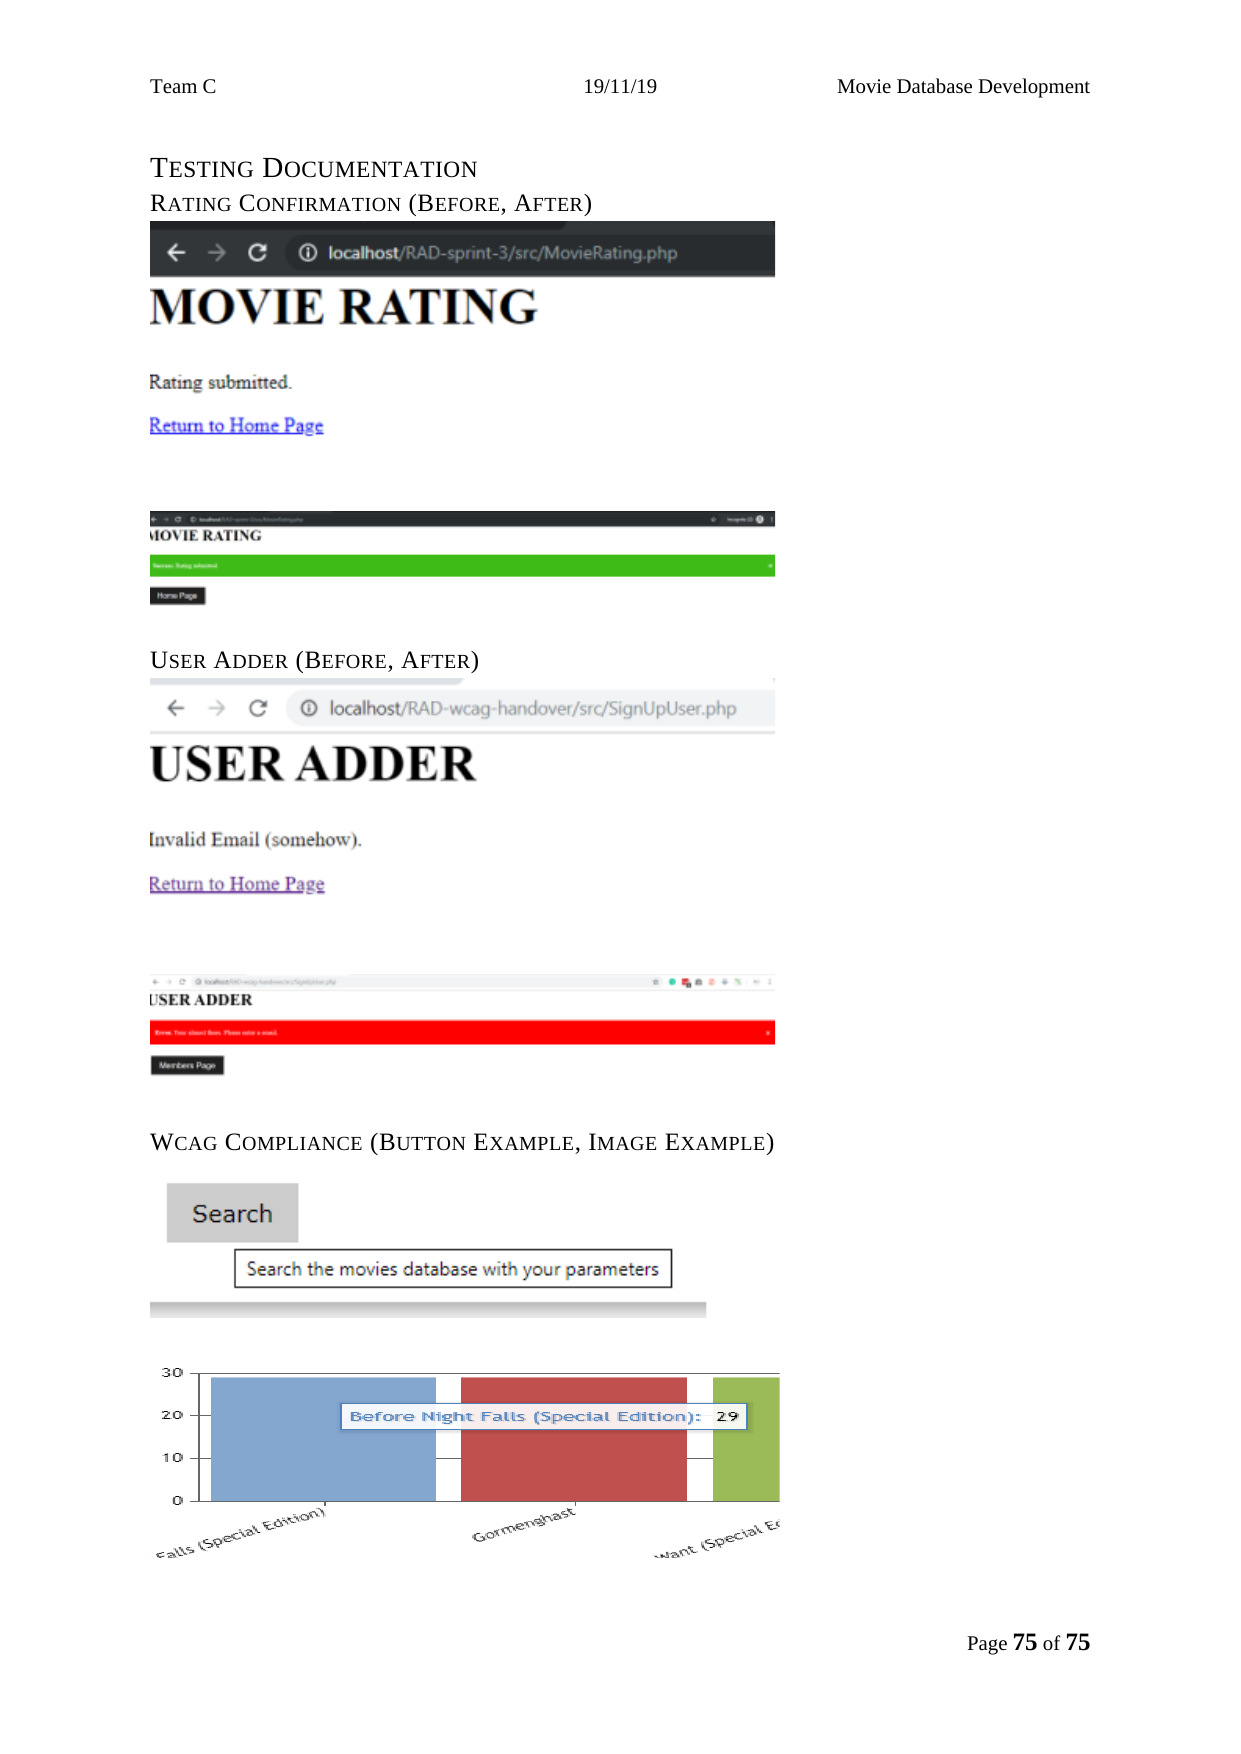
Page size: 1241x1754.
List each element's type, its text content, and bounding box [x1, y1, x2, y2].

picture [150, 974, 775, 1103]
picture [150, 221, 775, 488]
picture [150, 1160, 707, 1318]
subtitle Testing Documentation [150, 150, 1090, 183]
subtitle Wcag Compliance (Button Example, Image Example) [150, 1127, 1090, 1156]
picture [150, 678, 775, 951]
subtitle Rating Confirmation (Before, After) [150, 188, 1090, 217]
subtitle User Adder (Before, After) [150, 645, 1090, 674]
picture [150, 511, 775, 621]
picture [150, 1342, 780, 1558]
